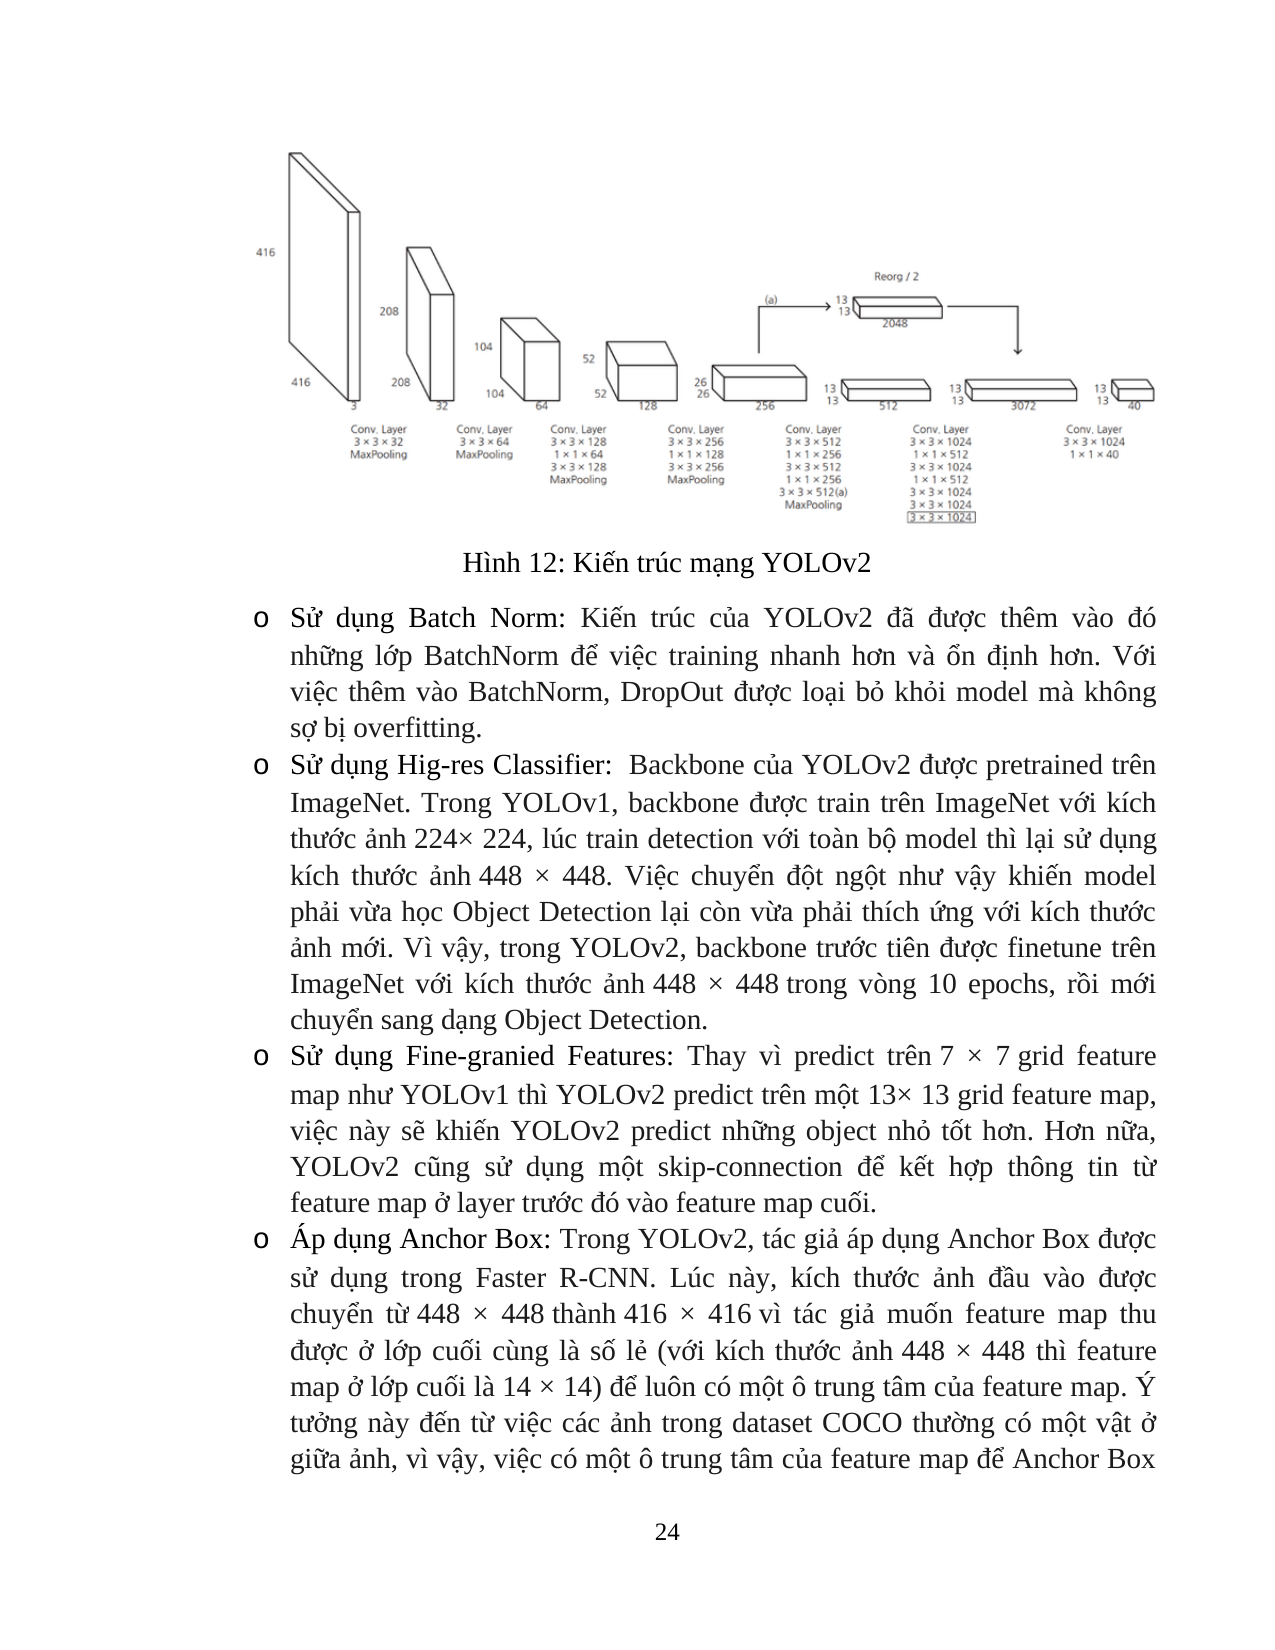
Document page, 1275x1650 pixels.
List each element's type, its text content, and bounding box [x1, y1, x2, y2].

list Sử dụng Fine-granied Features: Thay vì predict trên 7 × 7 grid feature map như YOLOv1 thì YOLOv2 predict trên một 13× 13 grid feature map, việc này sẽ khiến YOLOv2 predict những object nhỏ tốt hơn. Hơn nữa, YOLOv2 cũng sử dụng một skip-connection để kết hợp thông tin từ feature map ở layer trước đó vào feature map cuối. [252, 1038, 1157, 1219]
list Sử dụng Hig-res Classifier: Backbone của YOLOv2 được pretrained trên ImageNet. Trong YOLOv1, backbone được train trên ImageNet với kích thước ảnh 224× 224, lúc train detection với toàn bộ model thì lại sử dụng kích thước ảnh 448 × 448. Việc chuyển đột ngột như vậy khiến model phải vừa học Object Detection lại còn vừa phải thích ứng với kích thước ảnh mới. Vì vậy, trong YOLOv2, backbone trước tiên được finetune trên ImageNet với kích thước ảnh 448 × 448 trong vòng 10 epochs, rồi mới chuyển sang dạng Object Detection. [252, 747, 1157, 1036]
text Hình 12: Kiến trúc mạng YOLOv2 [177, 545, 1157, 579]
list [252, 1222, 1157, 1474]
picture [252, 147, 1157, 527]
list Sử dụng Batch Norm: Kiến trúc của YOLOv2 đã được thêm vào đó những lớp BatchNorm để việc training nhanh hơn và ổn định hơn. Với việc thêm vào BatchNorm, DropOut được loại bỏ khỏi model mà không sợ bị overfitting. [252, 600, 1157, 744]
